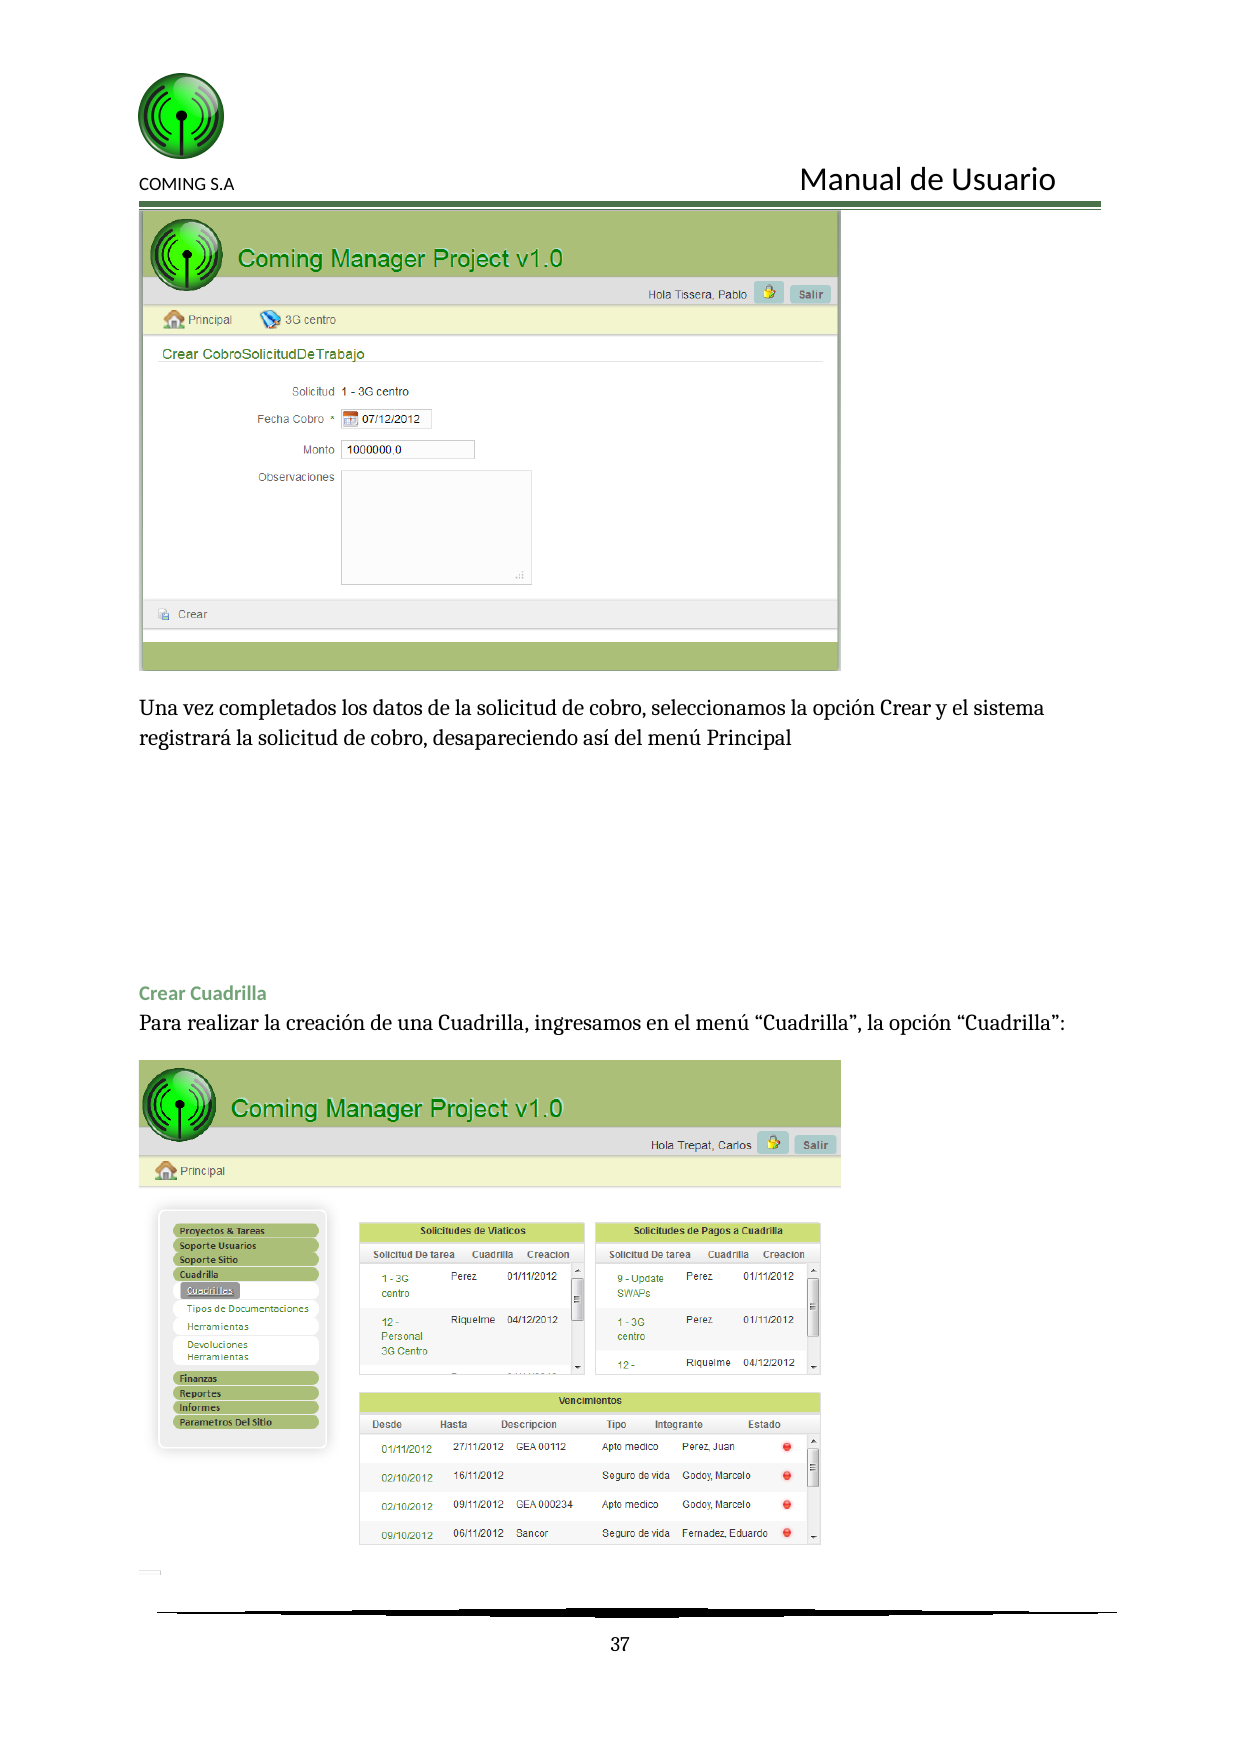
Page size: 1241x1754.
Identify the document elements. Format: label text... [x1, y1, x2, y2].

picture [138, 210, 841, 671]
picture [138, 73, 224, 159]
text Una vez completados los datos de la solicitud de cobro, seleccionamos la opción Crear y el sistema registrará la solicitud de cobro, desapareciendo así del menú Principal [139, 695, 1101, 751]
text Para realizar la creación de una Cuadrilla, ingresamos en el menú “Cuadrilla”, la opción “Cuadrilla”: [139, 1009, 1101, 1036]
subtitle Crear Cuadrilla [139, 980, 1101, 1006]
picture [138, 1060, 841, 1575]
